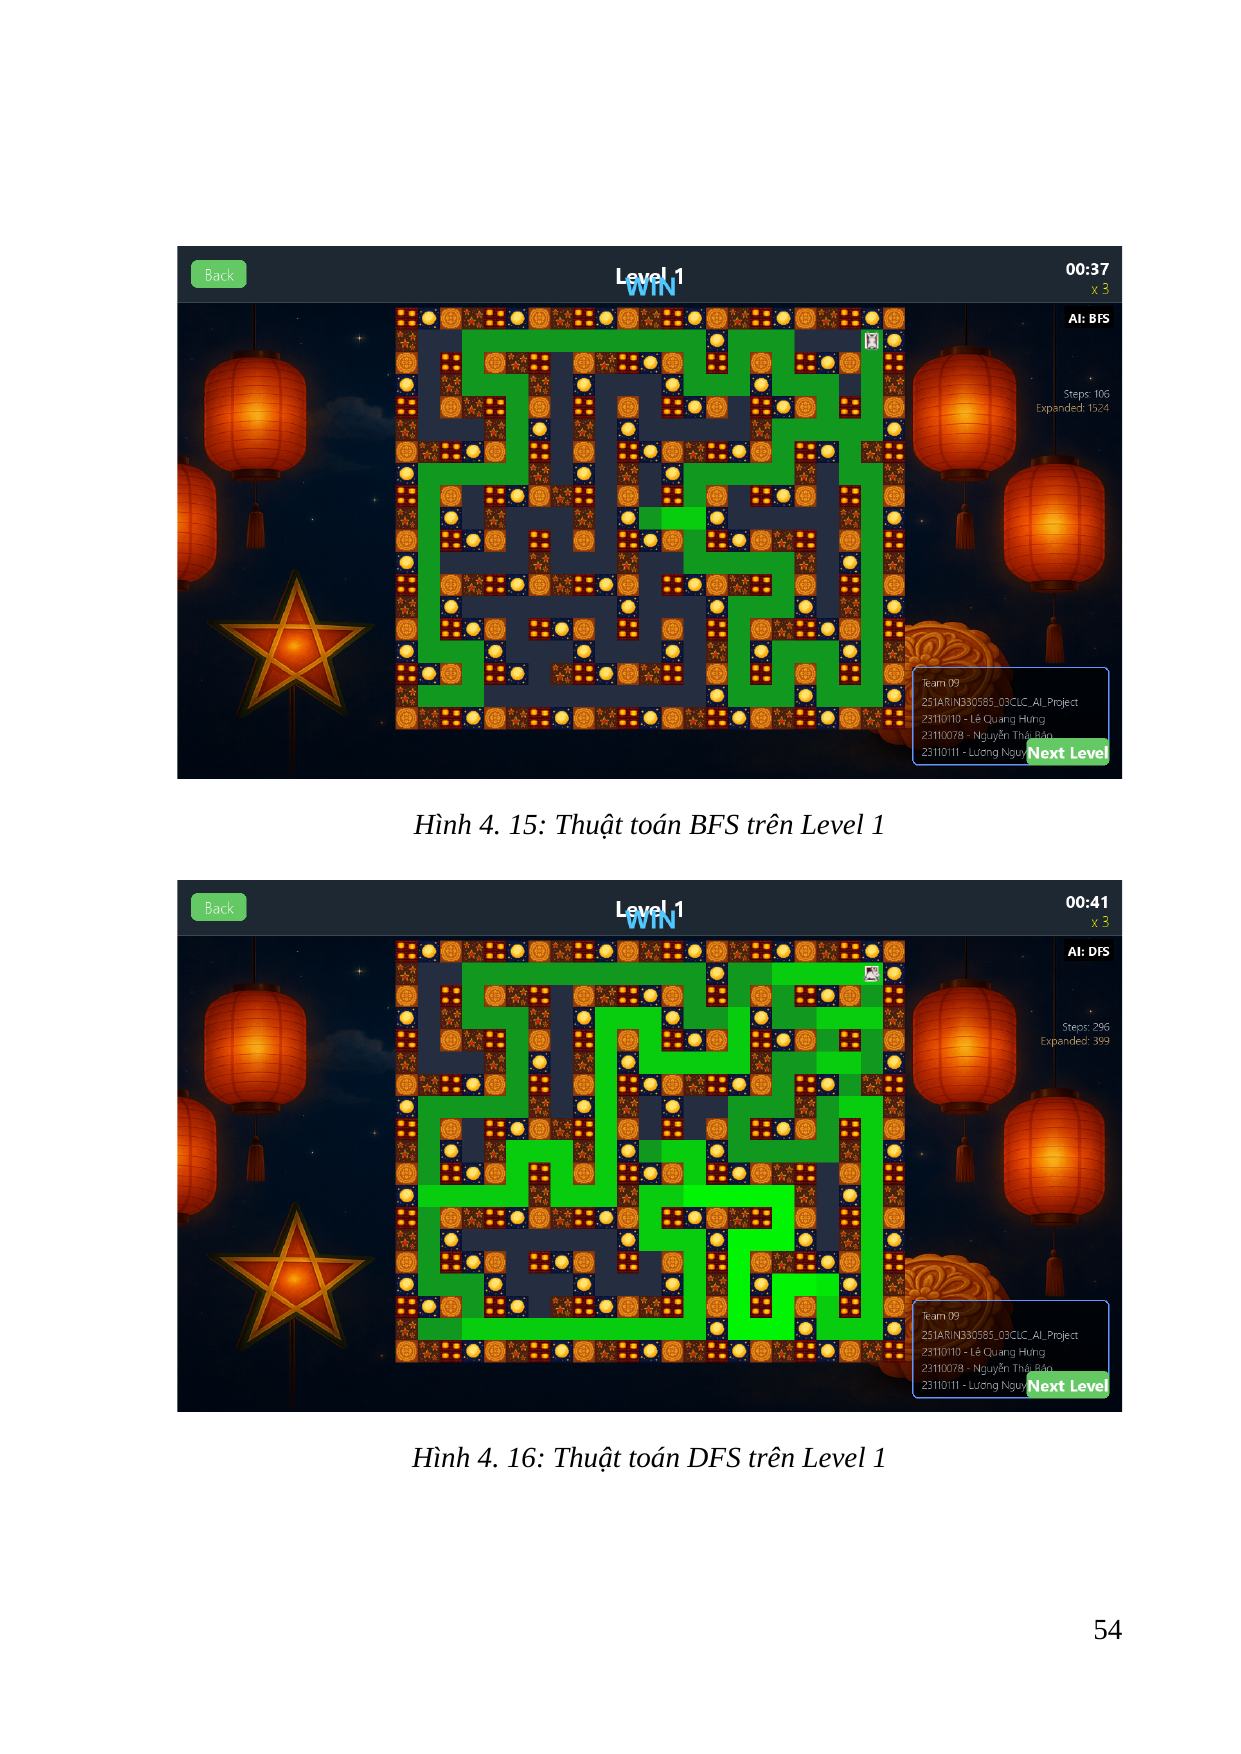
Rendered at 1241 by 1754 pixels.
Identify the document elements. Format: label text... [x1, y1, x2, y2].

picture [177, 880, 1123, 1412]
picture [177, 246, 1123, 779]
